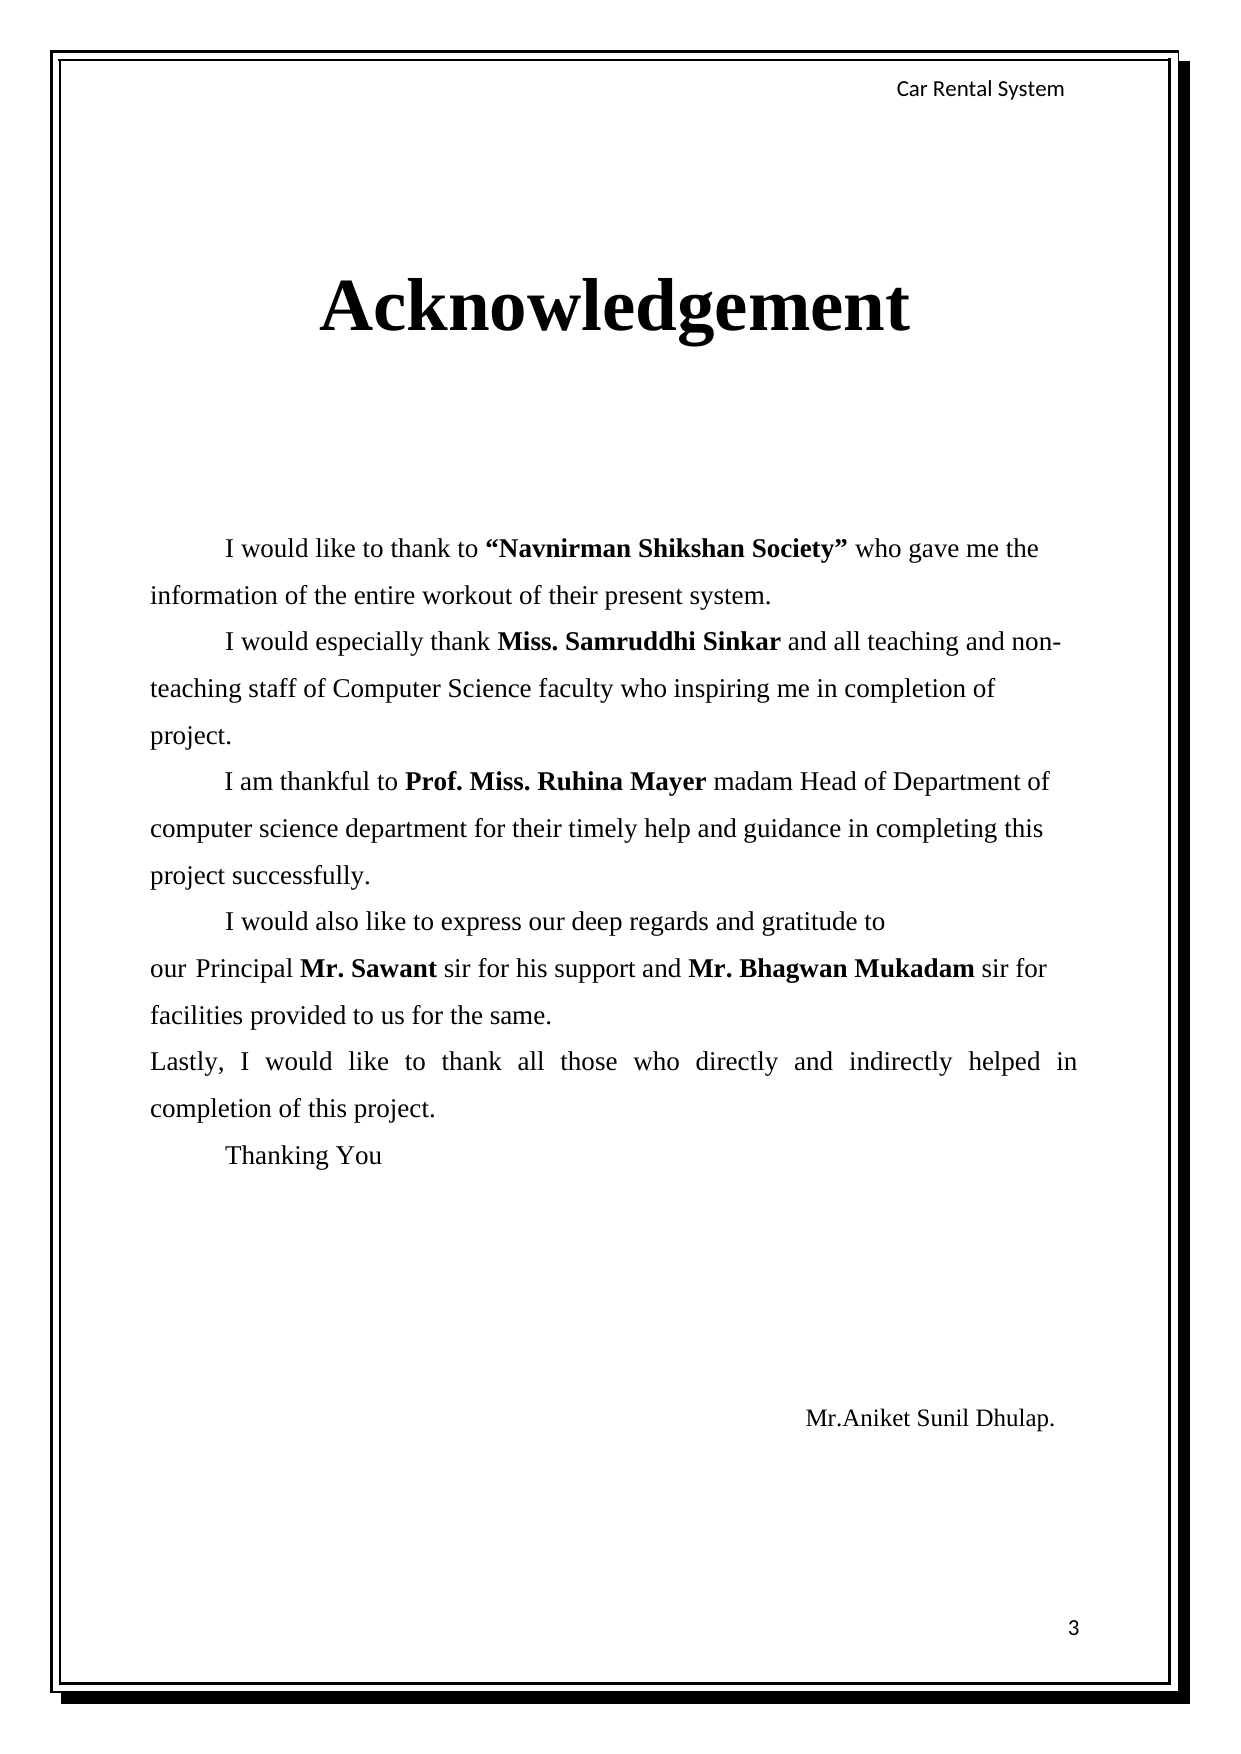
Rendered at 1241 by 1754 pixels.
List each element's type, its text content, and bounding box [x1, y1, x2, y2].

text Mr.Aniket Sunil Dhulap. [150, 1403, 1079, 1432]
text Acknowledgement [150, 260, 1079, 346]
text I would like to thank to “Navnirman Shikshan Society” who gave me the information of the entire workout of their present system. [150, 532, 1079, 610]
text I would also like to express our deep regards and gratitude to our Principal Mr. Sawant sir for his support and Mr. Bhagwan Mukadam sir for facilities provided to us for the same. [150, 906, 1079, 1030]
text I would especially thank Miss. Samruddhi Sinkar and all teaching and non-teaching staff of Computer Science faculty who inspiring me in completion of project. [150, 626, 1079, 750]
text Lastly, I would like to thank all those who directly and indirectly helped in completion of this project. [150, 1046, 1079, 1123]
text I am thankful to Prof. Miss. Ruhina Mayer madam Head of Department of computer science department for their timely help and guidance in completing this project successfully. [150, 766, 1079, 890]
text Thanking You [150, 1139, 1079, 1170]
